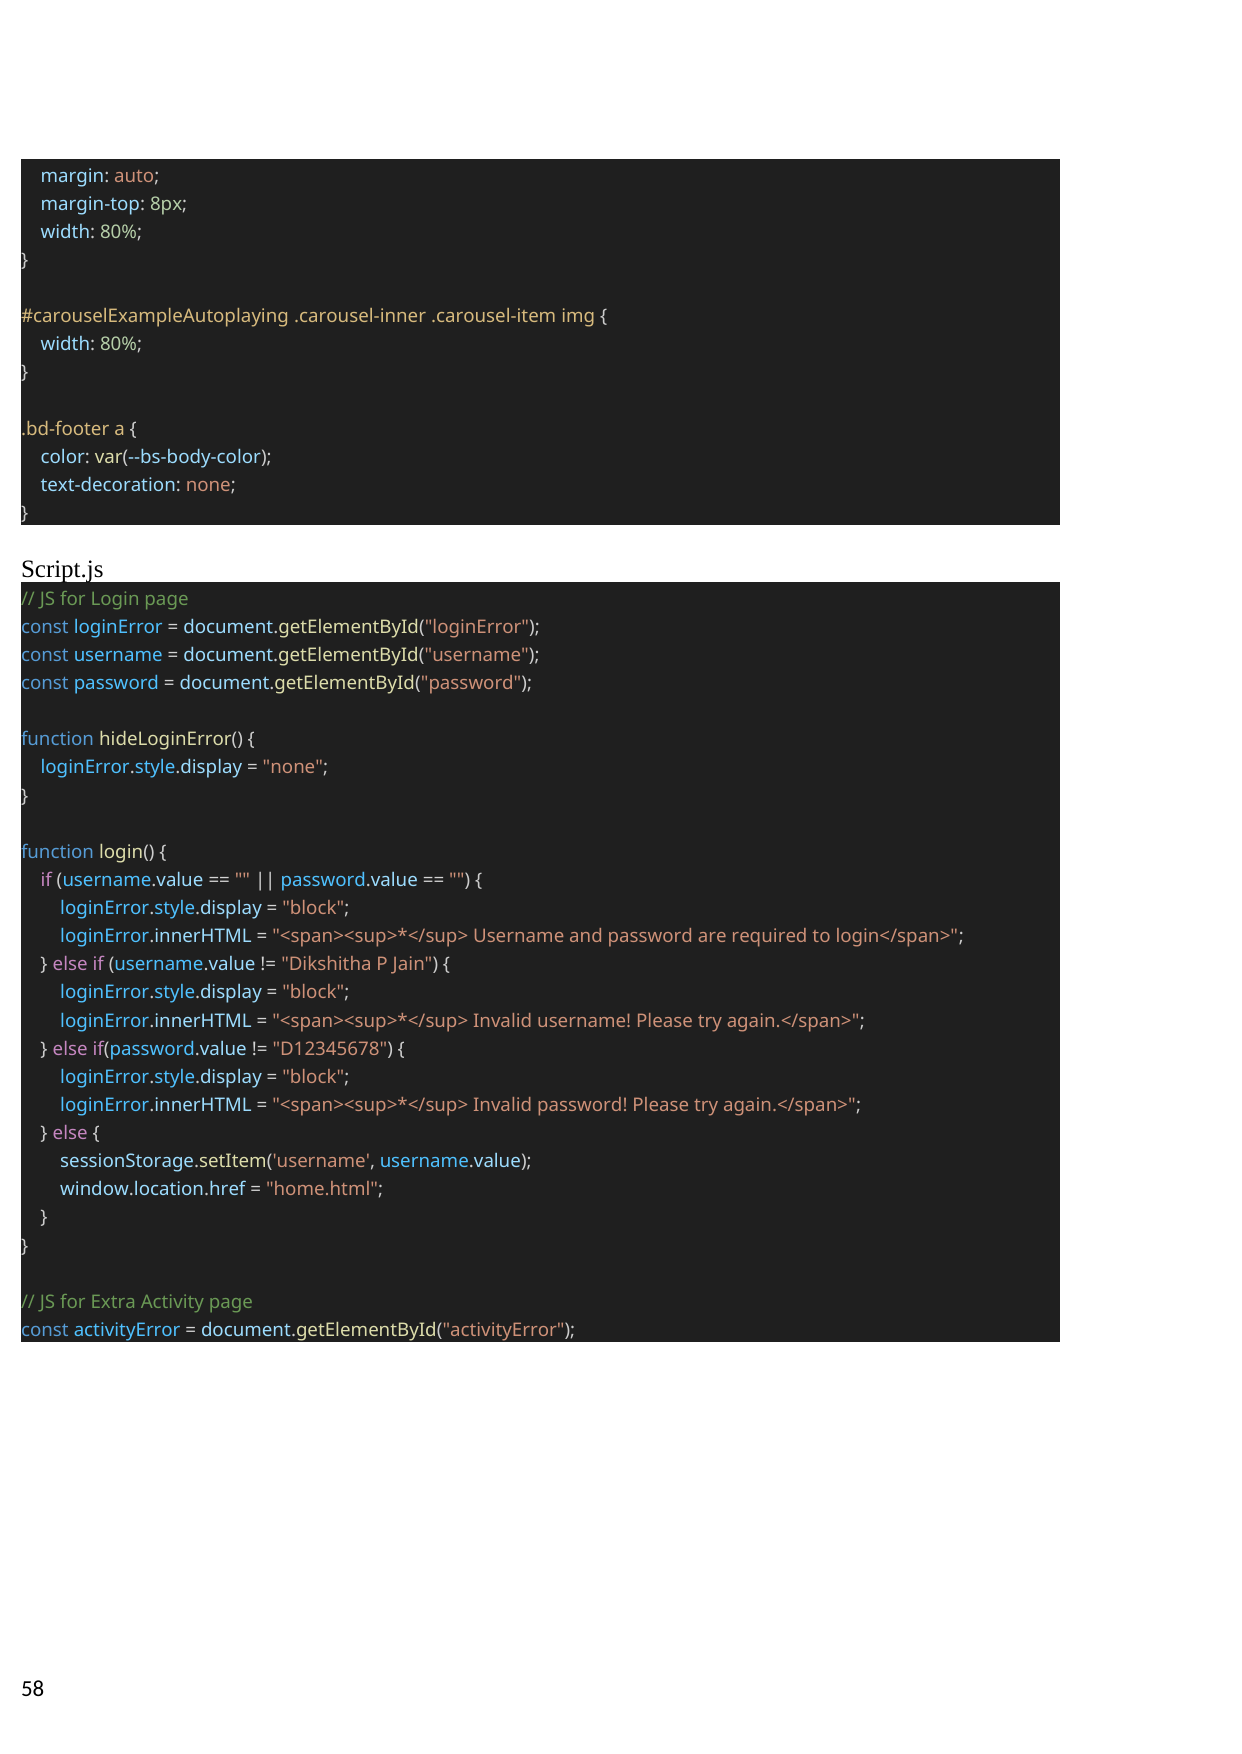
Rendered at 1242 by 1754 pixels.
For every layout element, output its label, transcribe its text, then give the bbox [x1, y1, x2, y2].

text loginError.style.display = "block"; [21, 976, 1060, 1004]
text loginError.innerHTML = "<span><sup>*</sup> Invalid username! Please try again.</span>"; [21, 1004, 1060, 1032]
text loginError.innerHTML = "<span><sup>*</sup> Invalid password! Please try again.</span>"; [21, 1089, 1060, 1117]
text const password = document.getElementById("password"); [21, 667, 1060, 695]
text .bd-footer a { [21, 412, 1060, 441]
text margin: auto; [21, 159, 1060, 187]
text } [21, 779, 1060, 807]
text function hideLoginError() { [21, 723, 1060, 751]
text width: 80%; [21, 216, 1060, 244]
text color: var(--bs-body-color); [21, 441, 1060, 469]
text width: 80%; [21, 328, 1060, 356]
text if (username.value == "" || password.value == "") { [21, 864, 1060, 892]
text } [21, 1229, 1060, 1257]
text Script.js [21, 554, 1060, 582]
text } [21, 356, 1060, 384]
text loginError.style.display = "none"; [21, 751, 1060, 779]
text loginError.style.display = "block"; [21, 892, 1060, 920]
text sessionStorage.setItem('username', username.value); [21, 1145, 1060, 1173]
text loginError.style.display = "block"; [21, 1061, 1060, 1089]
text } [21, 1201, 1060, 1229]
text } else if (username.value != "Dikshitha P Jain") { [21, 948, 1060, 976]
text const username = document.getElementById("username"); [21, 639, 1060, 667]
text loginError.innerHTML = "<span><sup>*</sup> Username and password are required to login</span>"; [21, 920, 1060, 948]
text } [21, 497, 1060, 525]
text text-decoration: none; [21, 469, 1060, 497]
text const loginError = document.getElementById("loginError"); [21, 611, 1060, 639]
text // JS for Login page [21, 582, 1060, 611]
text window.location.href = "home.html"; [21, 1173, 1060, 1201]
text #carouselExampleAutoplaying .carousel-inner .carousel-item img { [21, 300, 1060, 328]
text } [21, 244, 1060, 272]
text function login() { [21, 836, 1060, 864]
text margin-top: 8px; [21, 187, 1060, 216]
text } else { [21, 1117, 1060, 1145]
text // JS for Extra Activity page [21, 1286, 1060, 1314]
text } else if(password.value != "D12345678") { [21, 1032, 1060, 1061]
text const activityError = document.getElementById("activityError"); [21, 1314, 1060, 1342]
